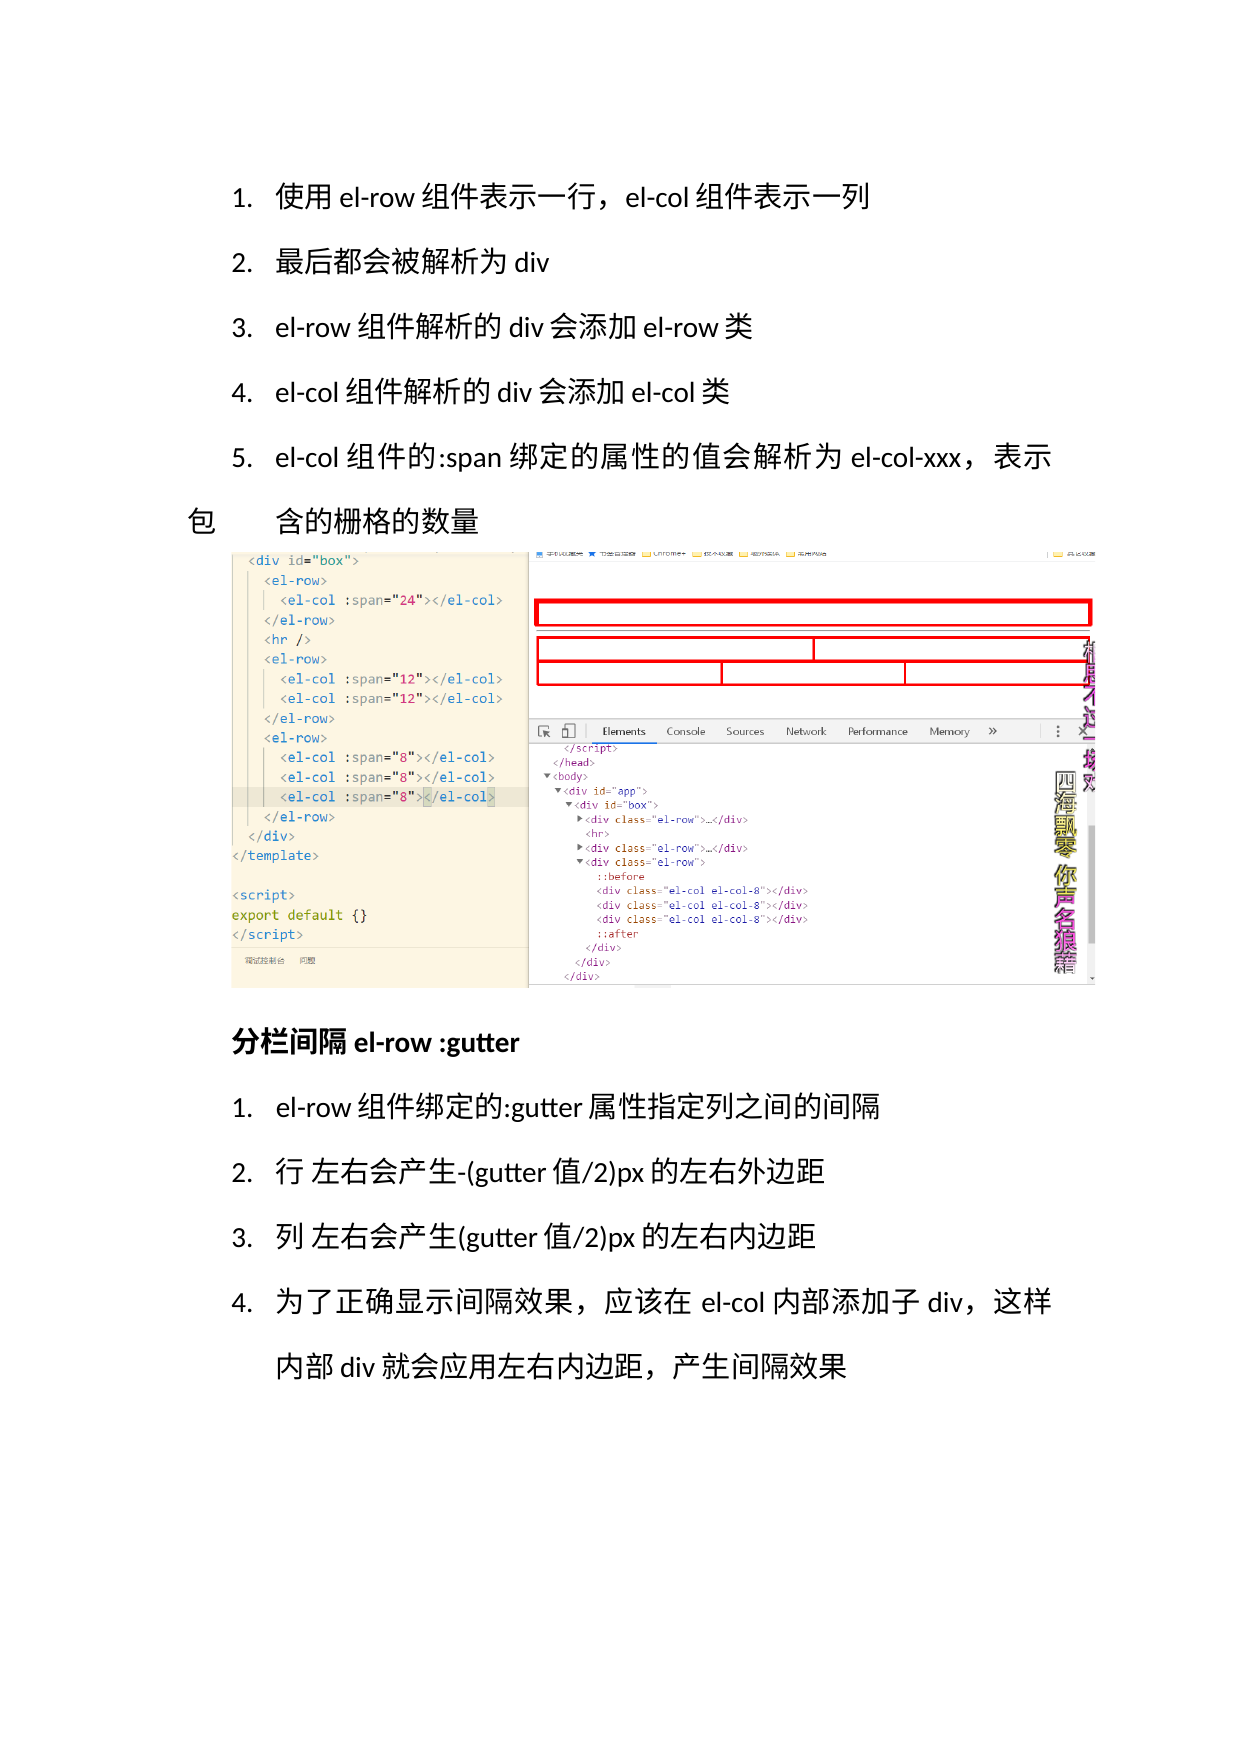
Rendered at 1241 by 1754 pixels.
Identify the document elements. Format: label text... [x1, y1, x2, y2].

list el-col组件的:span绑定的属性的值会解析为el-col-xxx，表示包 含的栅格的数量 [187, 422, 1053, 552]
text 分栏间隔el-row :gutter [187, 1007, 1053, 1072]
picture [231, 552, 1096, 988]
list el-col组件解析的div会添加el-col类 [187, 357, 1053, 422]
list 为了正确显示间隔效果，应该在el-col内部添加子div，这样内部div就会应用左右内边距，产生间隔效果 [231, 1267, 1053, 1397]
list 使用el-row组件表示一行，el-col组件表示一列 [187, 162, 1053, 227]
list 行 左右会产生-(gutter值/2)px的左右外边距 [231, 1137, 1053, 1202]
list 列 左右会产生(gutter值/2)px的左右内边距 [231, 1202, 1053, 1267]
list el-row组件解析的div会添加el-row类 [187, 292, 1053, 357]
list 最后都会被解析为div [187, 227, 1053, 292]
list el-row组件绑定的:gutter属性指定列之间的间隔 [231, 1072, 1053, 1137]
